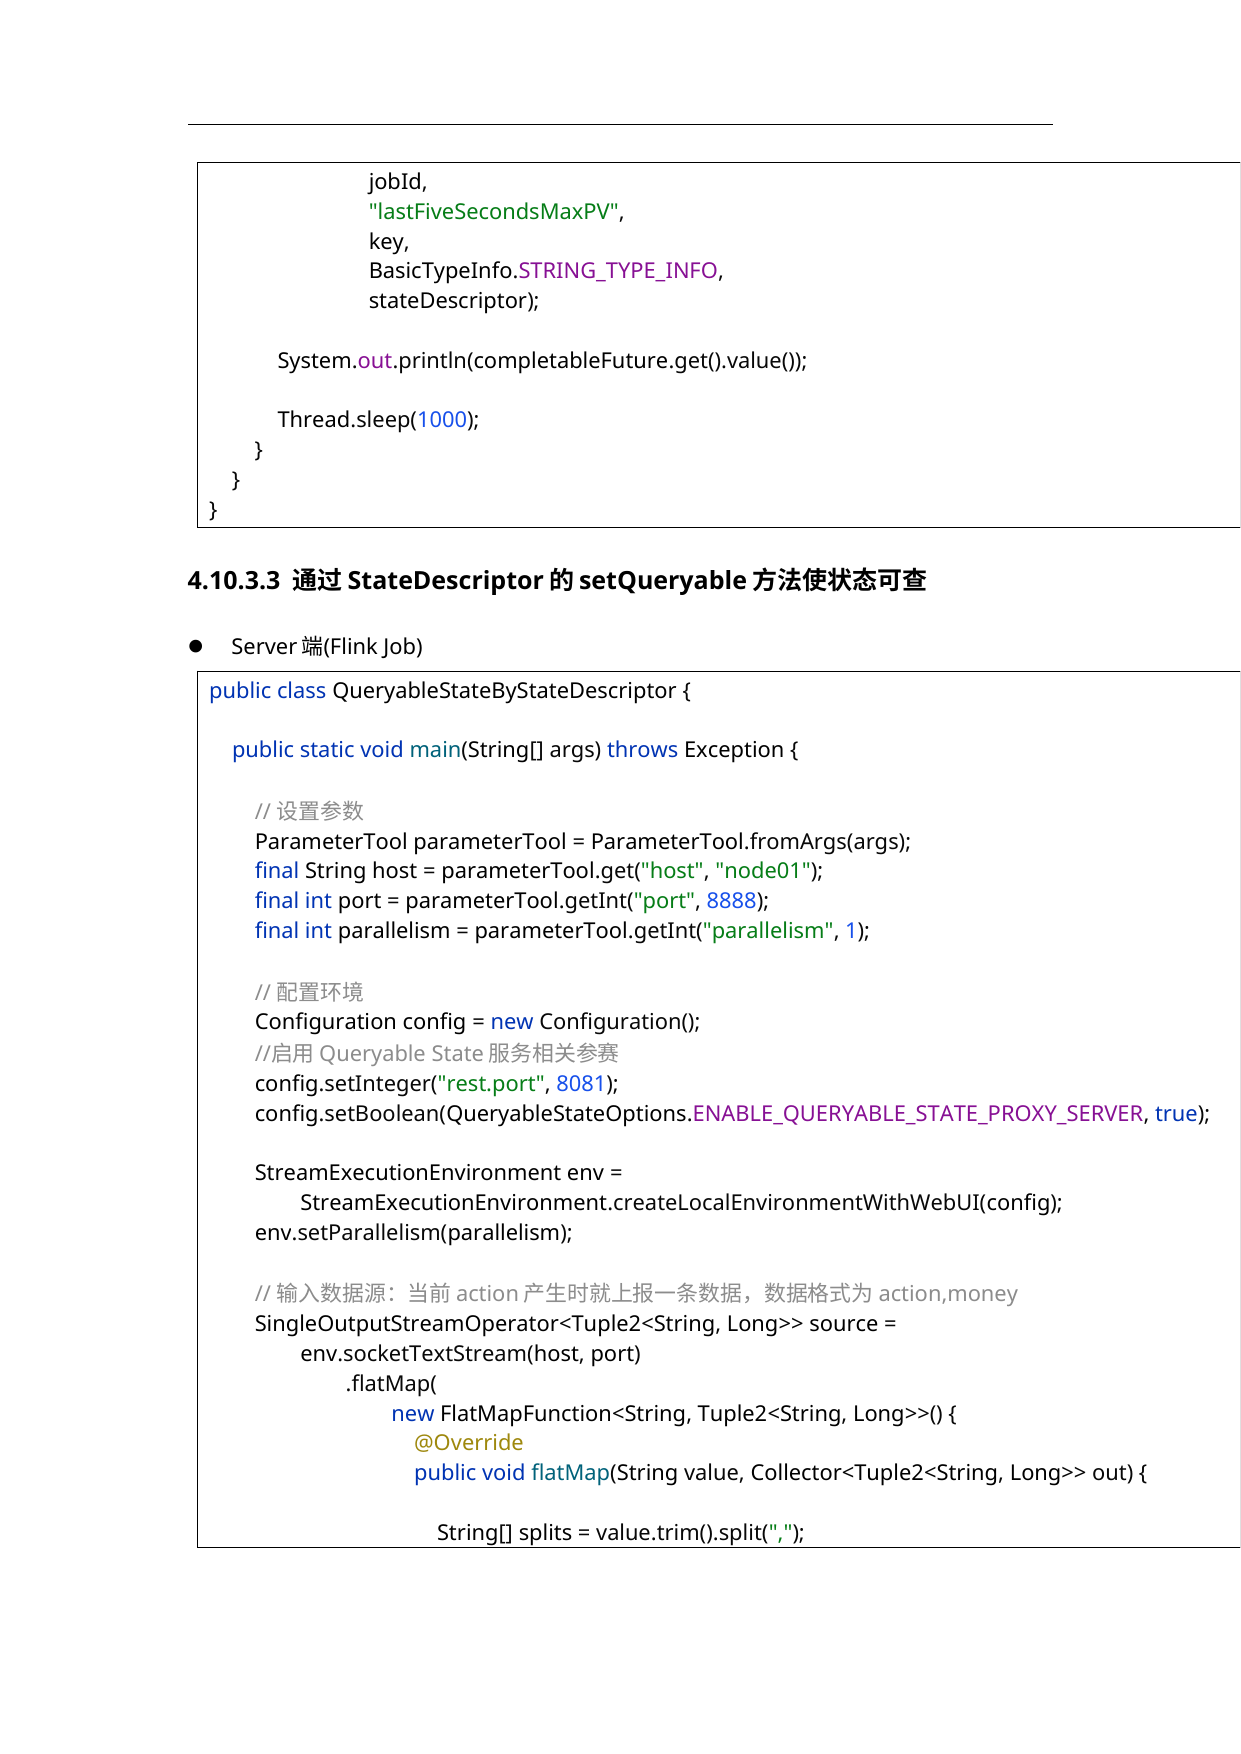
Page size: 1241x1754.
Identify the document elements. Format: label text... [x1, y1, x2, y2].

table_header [198, 672, 1240, 1547]
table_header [198, 163, 1240, 527]
subtitle 通过StateDescriptor的setQueryable方法使状态可查 [187, 560, 1053, 597]
list Server端(Flink Job) [187, 629, 1053, 661]
